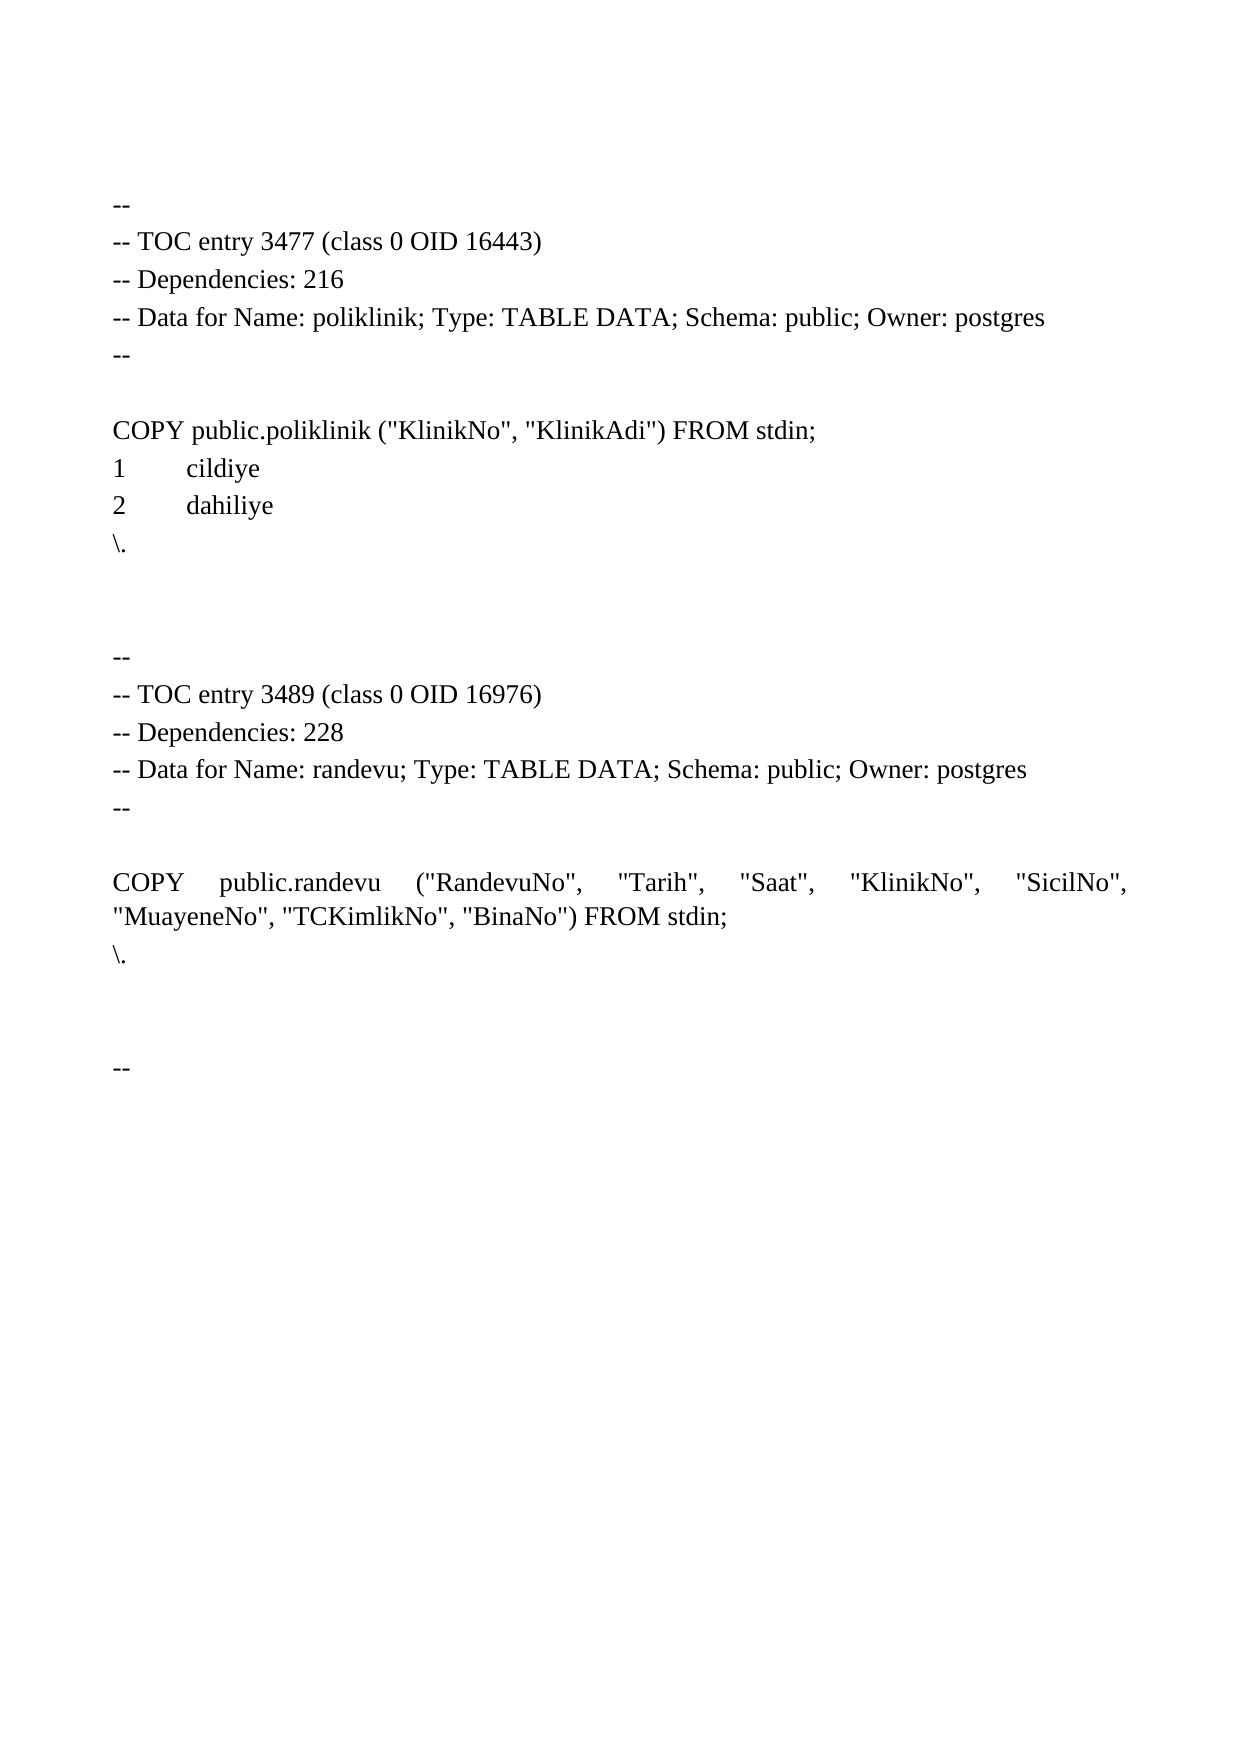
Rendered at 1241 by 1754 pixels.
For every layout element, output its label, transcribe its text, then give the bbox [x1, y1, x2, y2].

text -- Dependencies: 228 [112, 716, 1128, 747]
text 1 cildiye [112, 452, 1128, 483]
text COPY public.poliklinik ("KlinikNo", "KlinikAdi") FROM stdin; [112, 414, 1128, 445]
text -- [112, 338, 1128, 370]
text -- [112, 640, 1128, 671]
text -- Dependencies: 216 [112, 263, 1128, 294]
text -- [112, 791, 1128, 822]
text -- [112, 1051, 1128, 1082]
text -- [112, 188, 1128, 219]
text -- TOC entry 3477 (class 0 OID 16443) [112, 225, 1128, 257]
text COPY public.randevu ("RandevuNo", "Tarih", "Saat", "KlinikNo", "SicilNo", "MuayeneNo", "TCKimlikNo", "BinaNo") FROM stdin; [112, 866, 1128, 931]
text \. [112, 527, 1128, 558]
text -- Data for Name: randevu; Type: TABLE DATA; Schema: public; Owner: postgres [112, 753, 1128, 784]
text \. [112, 938, 1128, 969]
text 2 dahiliye [112, 489, 1128, 521]
text -- Data for Name: poliklinik; Type: TABLE DATA; Schema: public; Owner: postgres [112, 301, 1128, 332]
text -- TOC entry 3489 (class 0 OID 16976) [112, 678, 1128, 709]
